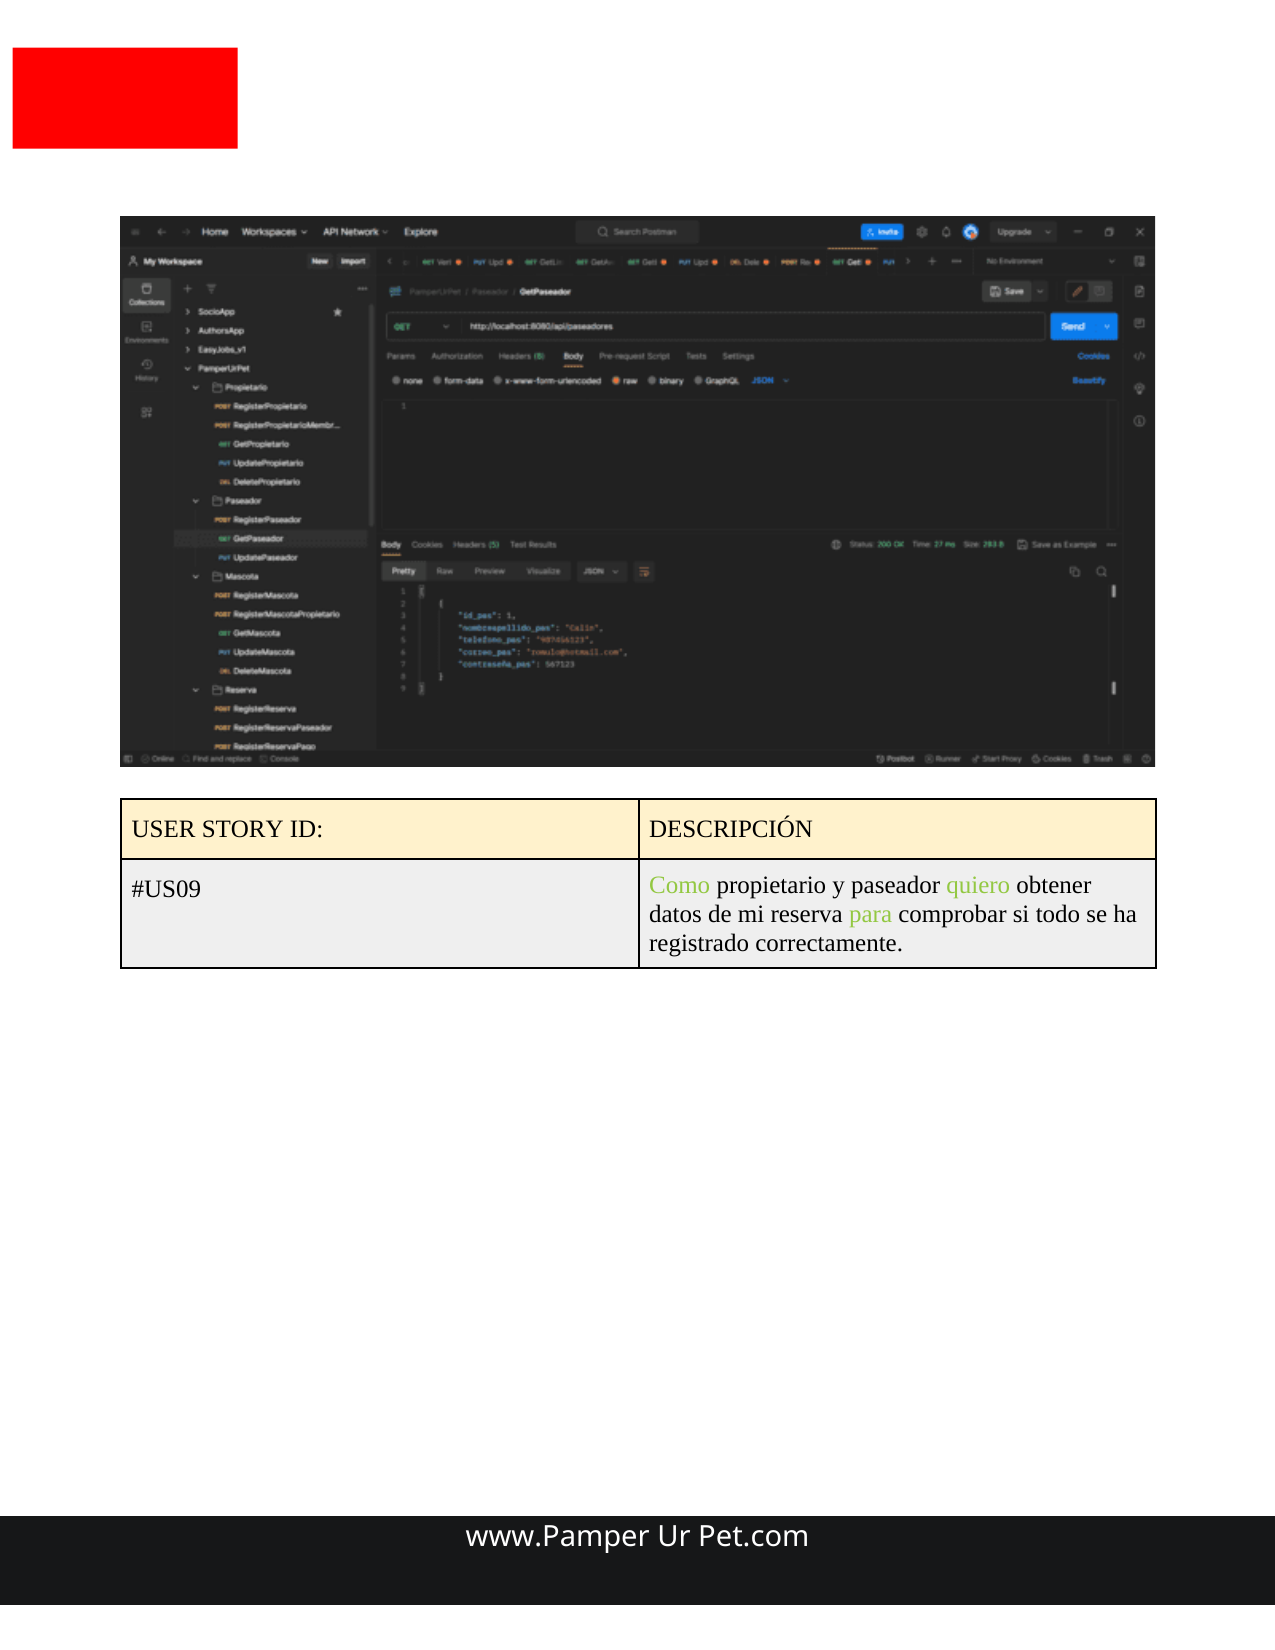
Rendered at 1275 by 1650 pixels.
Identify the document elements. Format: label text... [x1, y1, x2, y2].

table_cell Como propietario y paseador quiero obtener datos de mi reserva para comprobar si todo se ha registrado correctamente. [640, 860, 1155, 967]
table_cell #US09 [122, 860, 638, 967]
picture [120, 216, 1155, 767]
table_header USER STORY ID: [122, 800, 638, 858]
table_header DESCRIPCIÓN [640, 800, 1155, 858]
